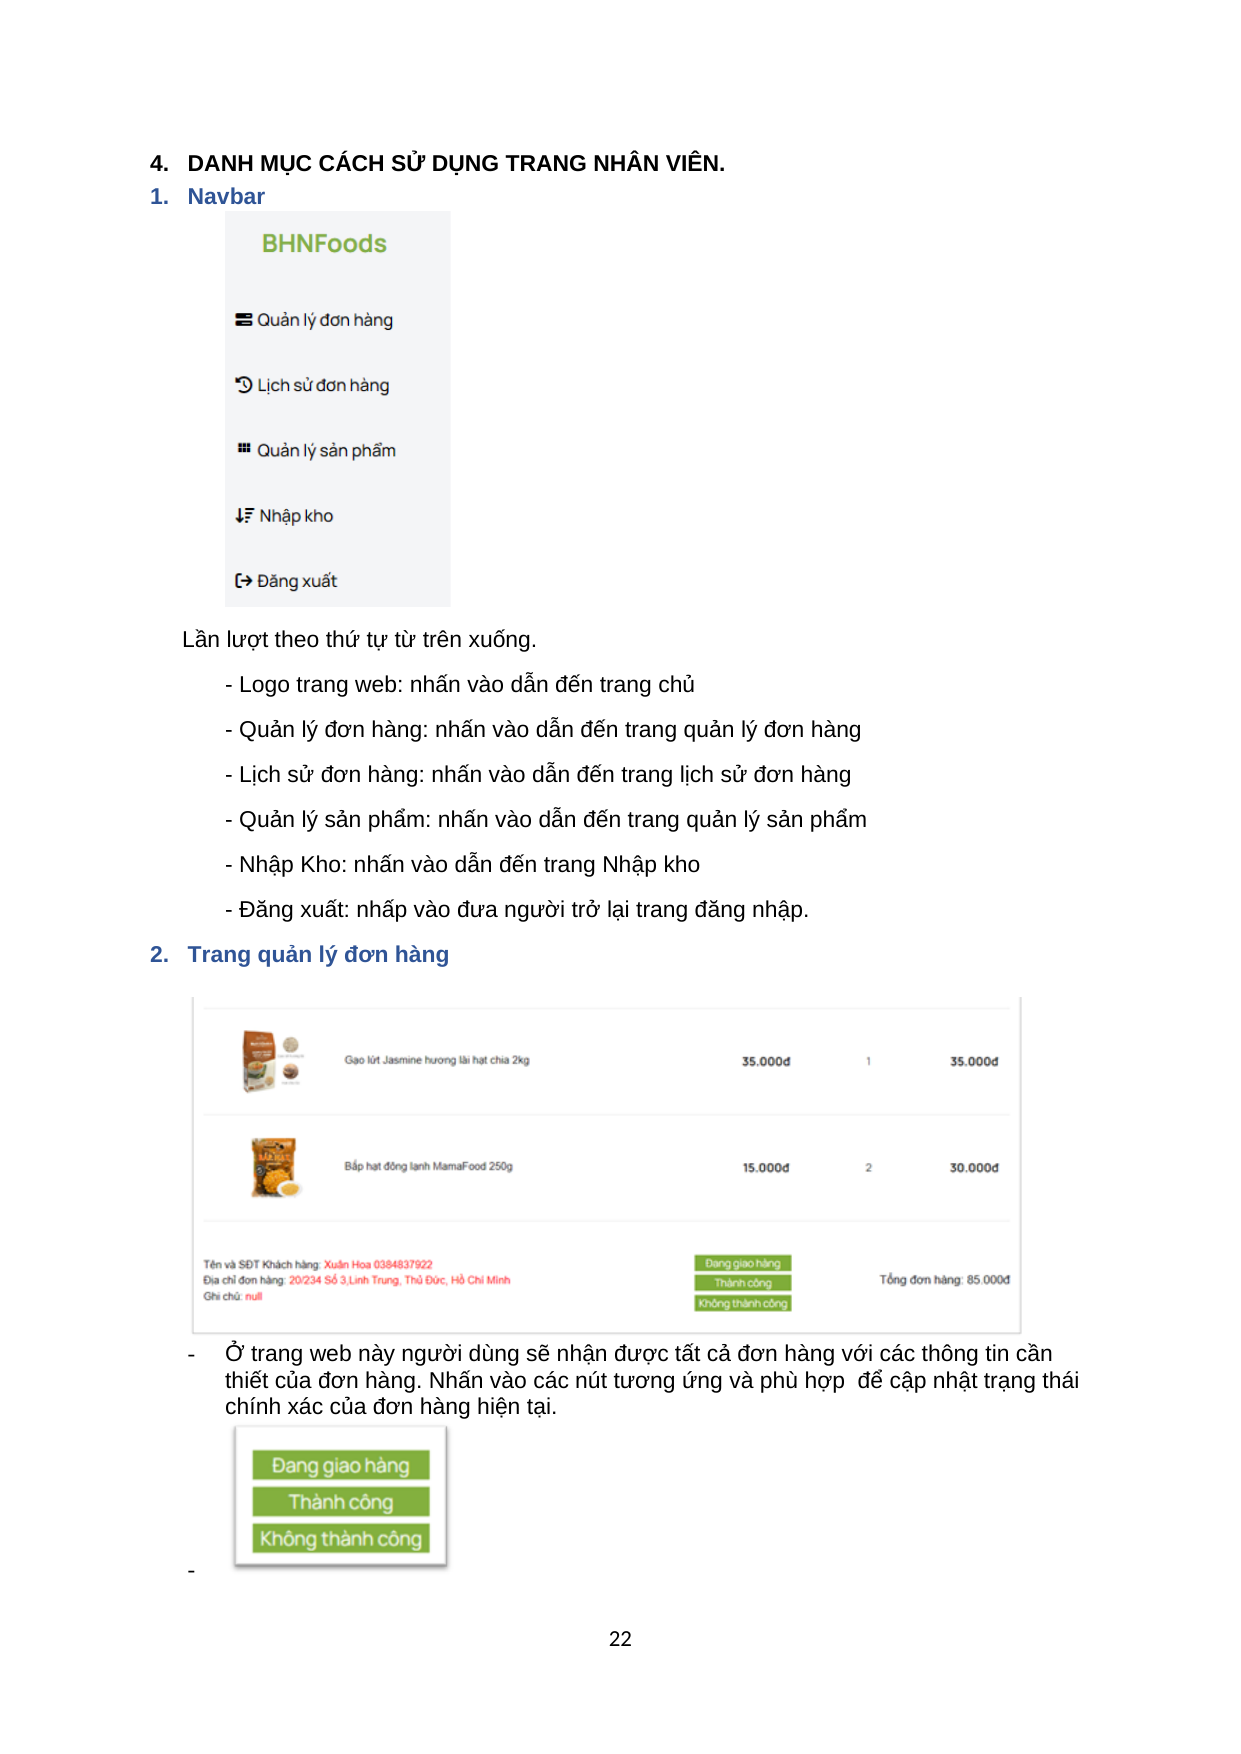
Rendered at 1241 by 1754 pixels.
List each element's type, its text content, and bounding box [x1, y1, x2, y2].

text - Quản lý đơn hàng: nhấn vào dẫn đến trang quản lý đơn hàng [225, 716, 1090, 742]
picture [225, 1419, 457, 1578]
subtitle Trang quản lý đơn hàng [150, 941, 1090, 968]
picture [225, 211, 451, 607]
text - Logo trang web: nhấn vào dẫn đến trang chủ [225, 671, 1090, 697]
text - Lịch sử đơn hàng: nhấn vào dẫn đến trang lịch sử đơn hàng [225, 761, 1090, 787]
text - Đăng xuất: nhấp vào đưa người trở lại trang đăng nhập. [225, 896, 1090, 923]
text Lần lượt theo thứ tự từ trên xuống. [150, 626, 1090, 652]
text - Quản lý sản phẩm: nhấn vào dẫn đến trang quản lý sản phẩm [225, 806, 1090, 832]
subtitle DANH MỤC CÁCH SỬ DỤNG TRANG NHÂN VIÊN. [150, 150, 1090, 176]
picture [187, 997, 1026, 1341]
text - Nhập Kho: nhấn vào dẫn đến trang Nhập kho [225, 851, 1090, 877]
list Ở trang web này người dùng sẽ nhận được tất cả đơn hàng với các thông tin cần thiết của đơn hàng. Nhấn vào các nút tương ứng và phù hợp để cập nhật trạng thái chính xác của đơn hàng hiện tại. [187, 1340, 1090, 1419]
subtitle Navbar [150, 183, 1090, 209]
